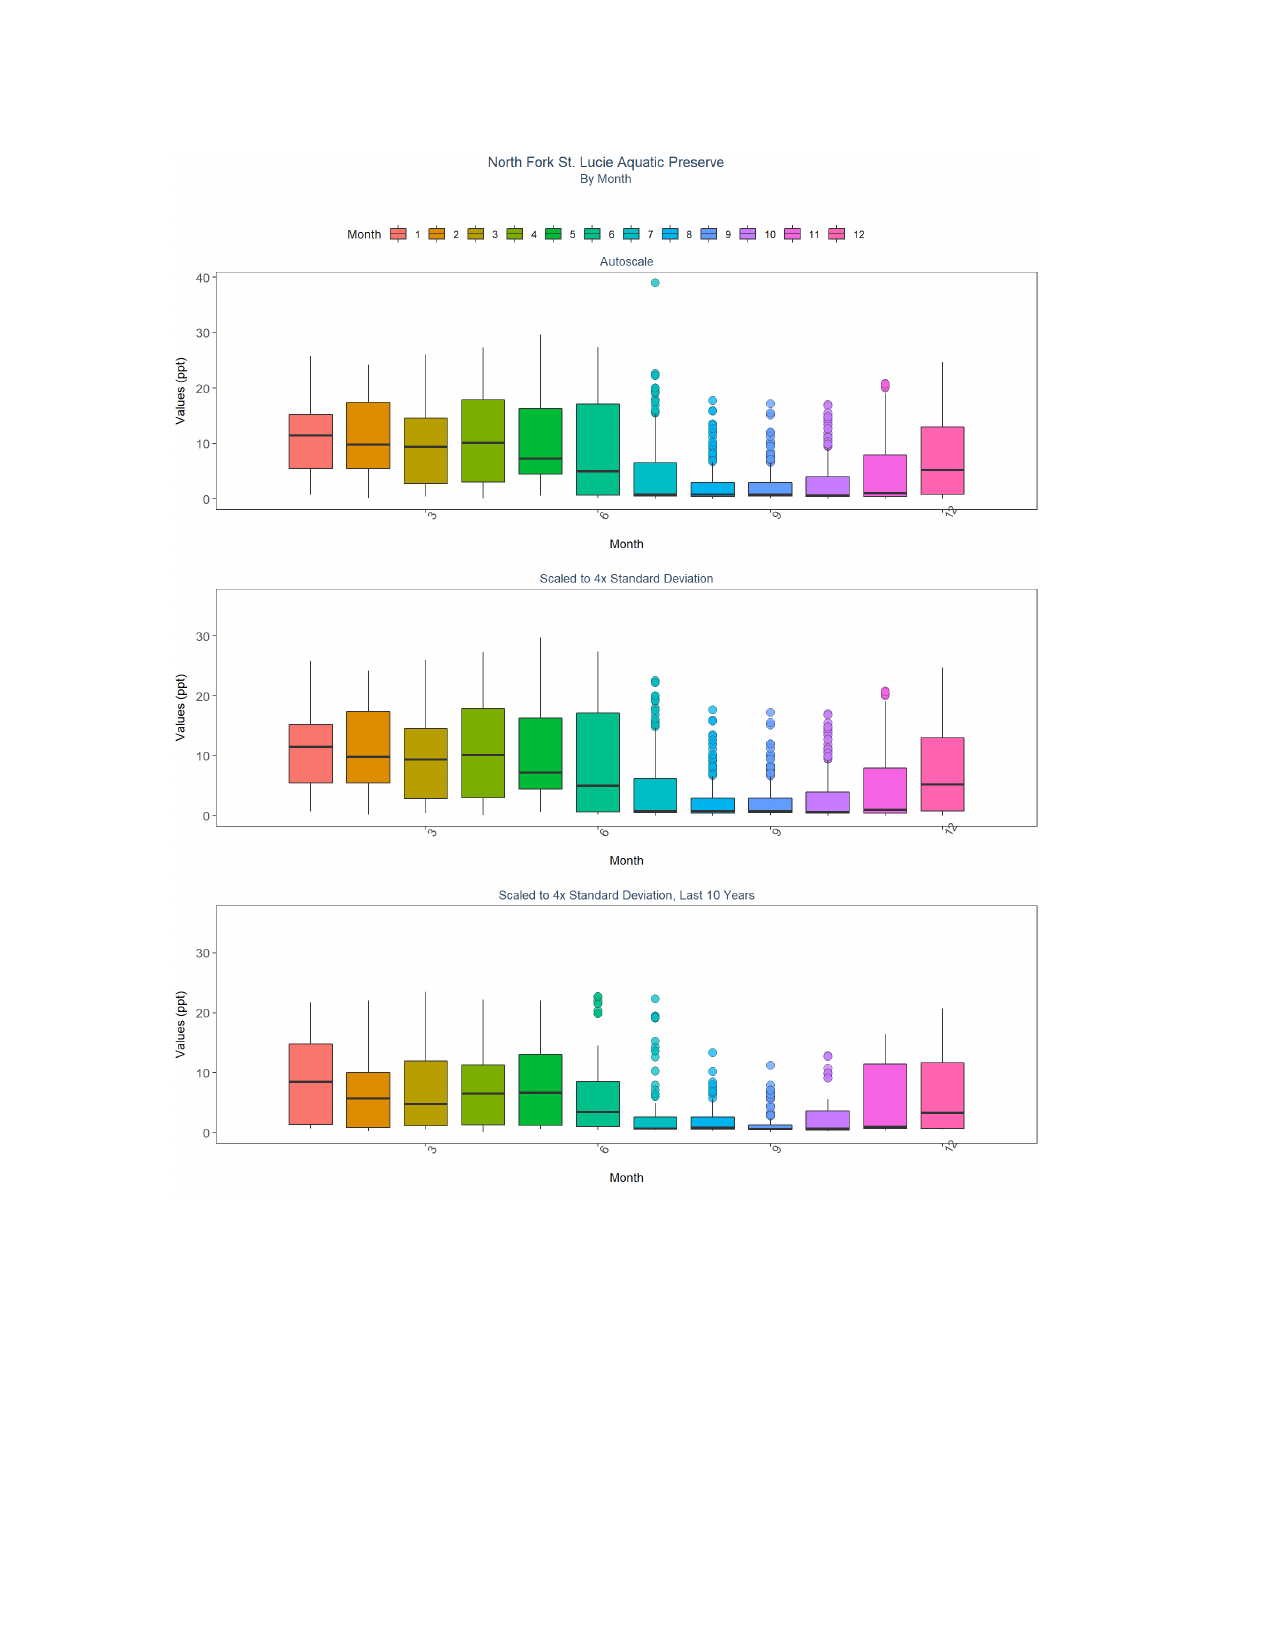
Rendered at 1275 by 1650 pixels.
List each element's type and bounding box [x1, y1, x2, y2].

picture [168, 150, 1044, 1200]
